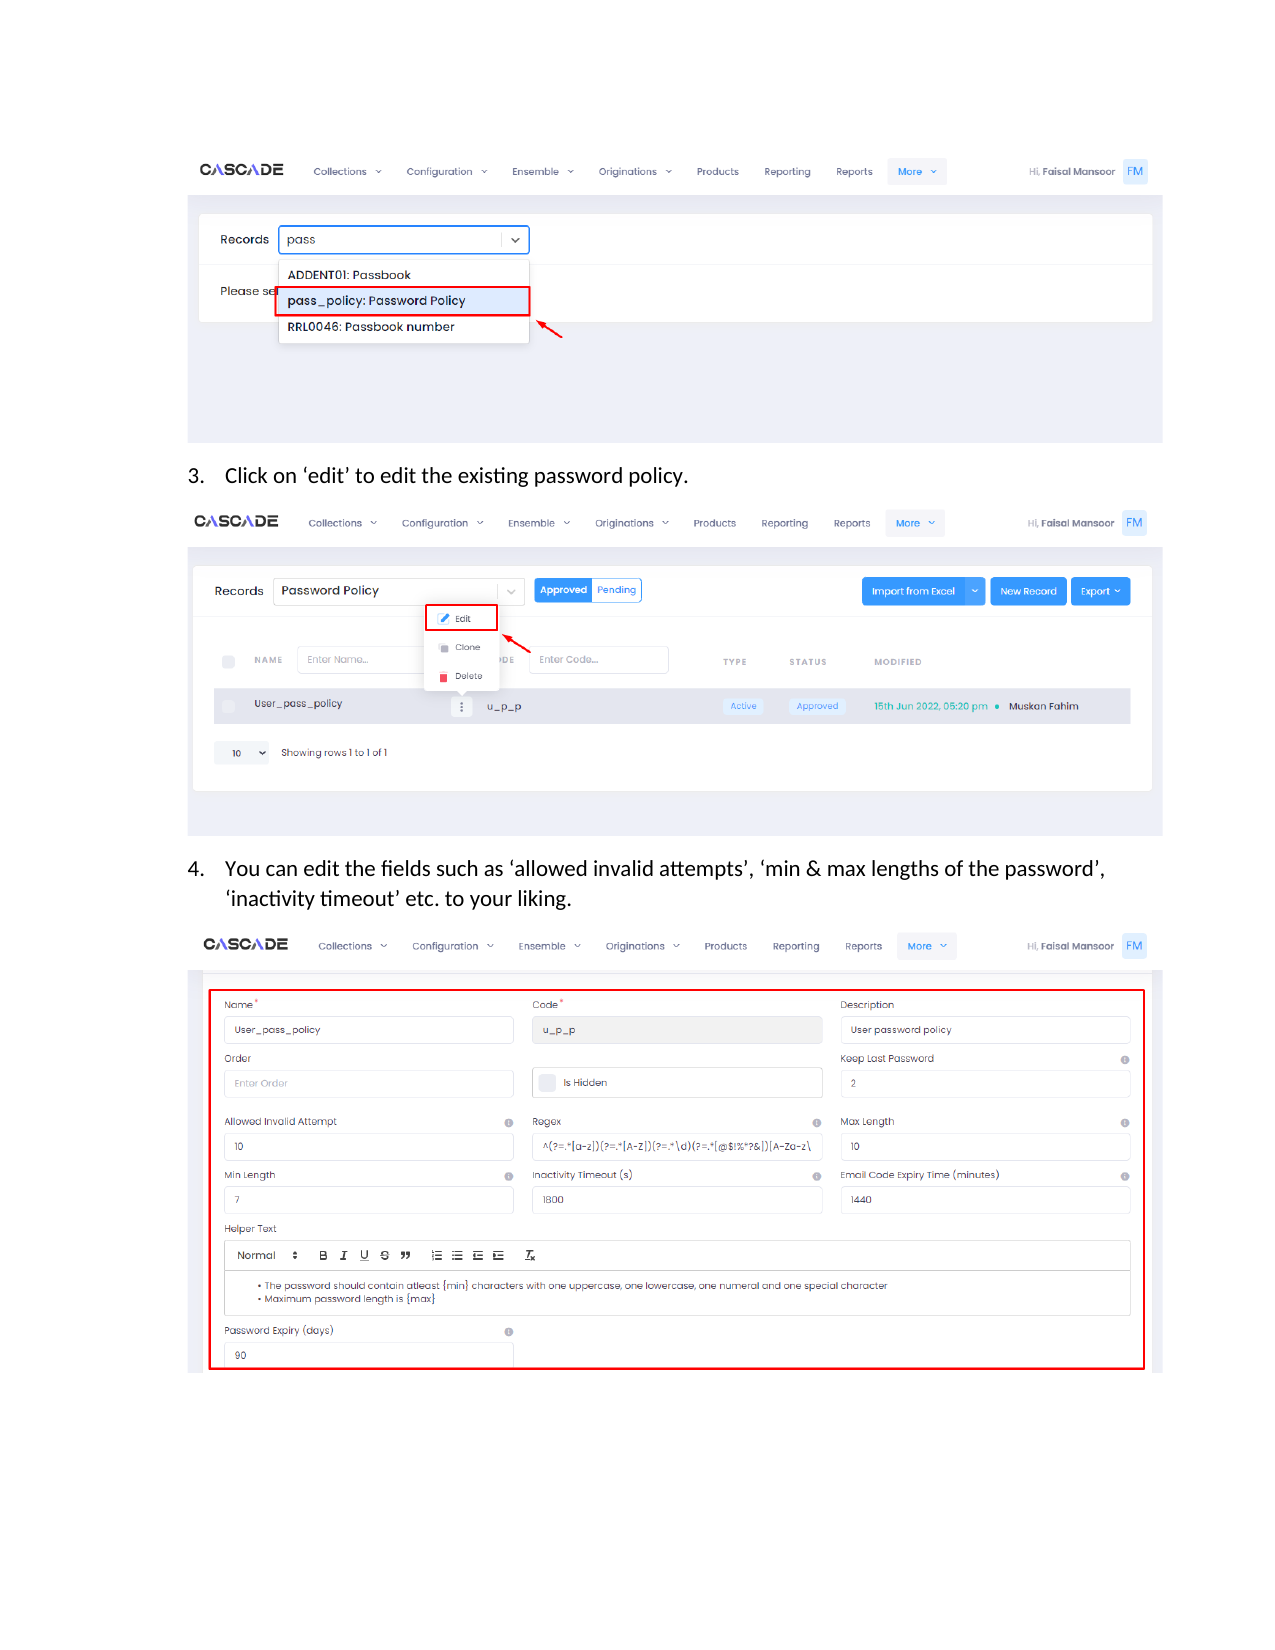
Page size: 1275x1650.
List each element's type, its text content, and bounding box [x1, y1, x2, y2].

list You can edit the fields such as ‘allowed invalid attempts’, ‘min & max lengths of the password’, ‘inactivity timeout’ etc. to your liking. [187, 854, 1125, 912]
picture [187, 150, 1163, 443]
picture [187, 507, 1163, 836]
list Click on ‘edit’ to edit the existing password policy. [187, 461, 1125, 489]
picture [187, 931, 1163, 1373]
